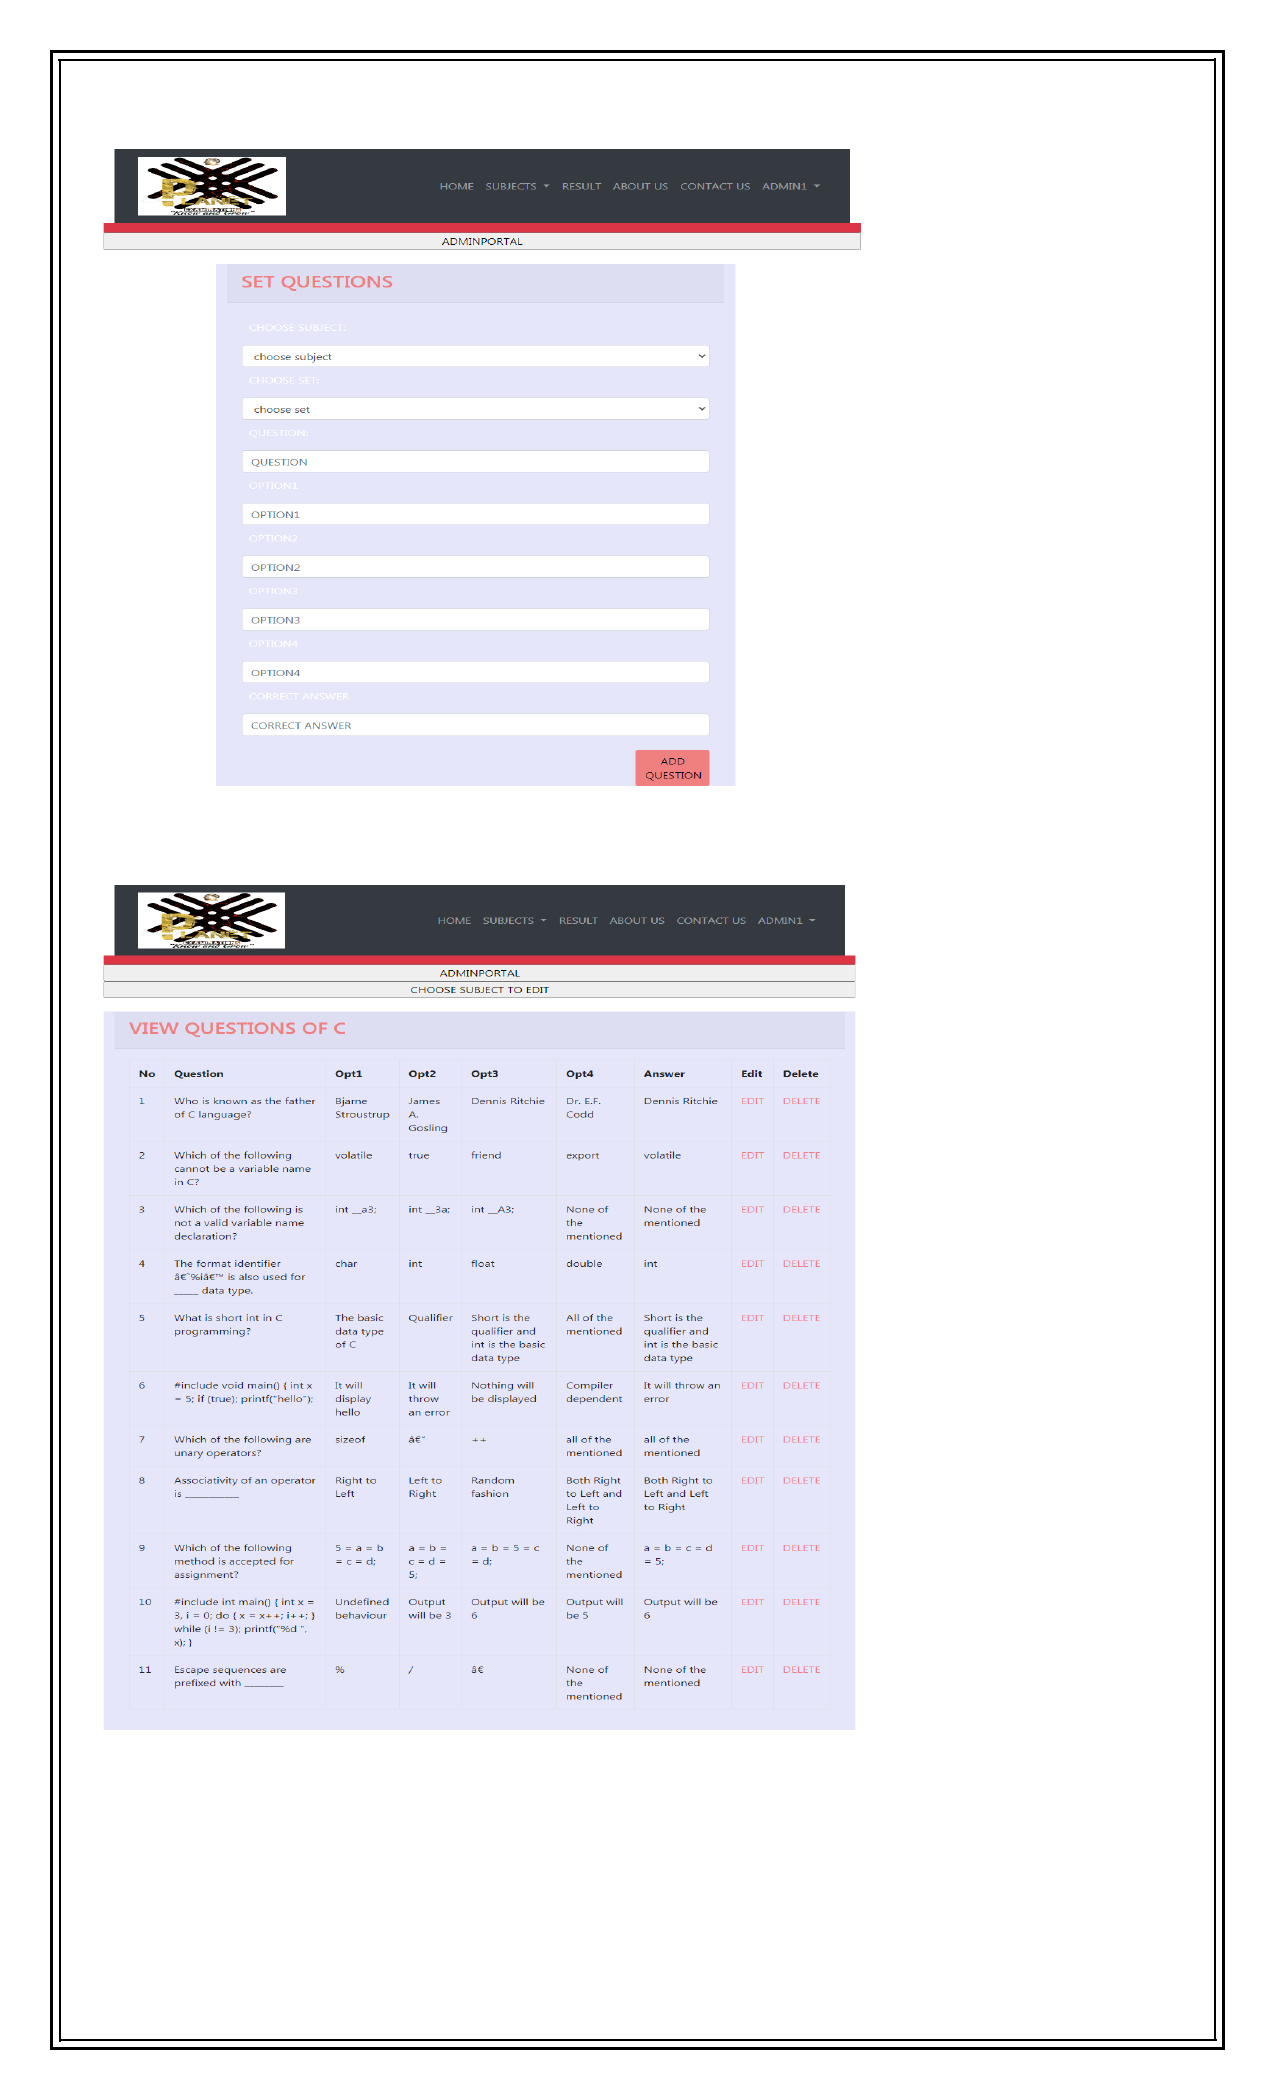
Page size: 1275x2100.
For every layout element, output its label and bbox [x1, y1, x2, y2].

picture [103, 885, 856, 1730]
picture [103, 149, 872, 786]
